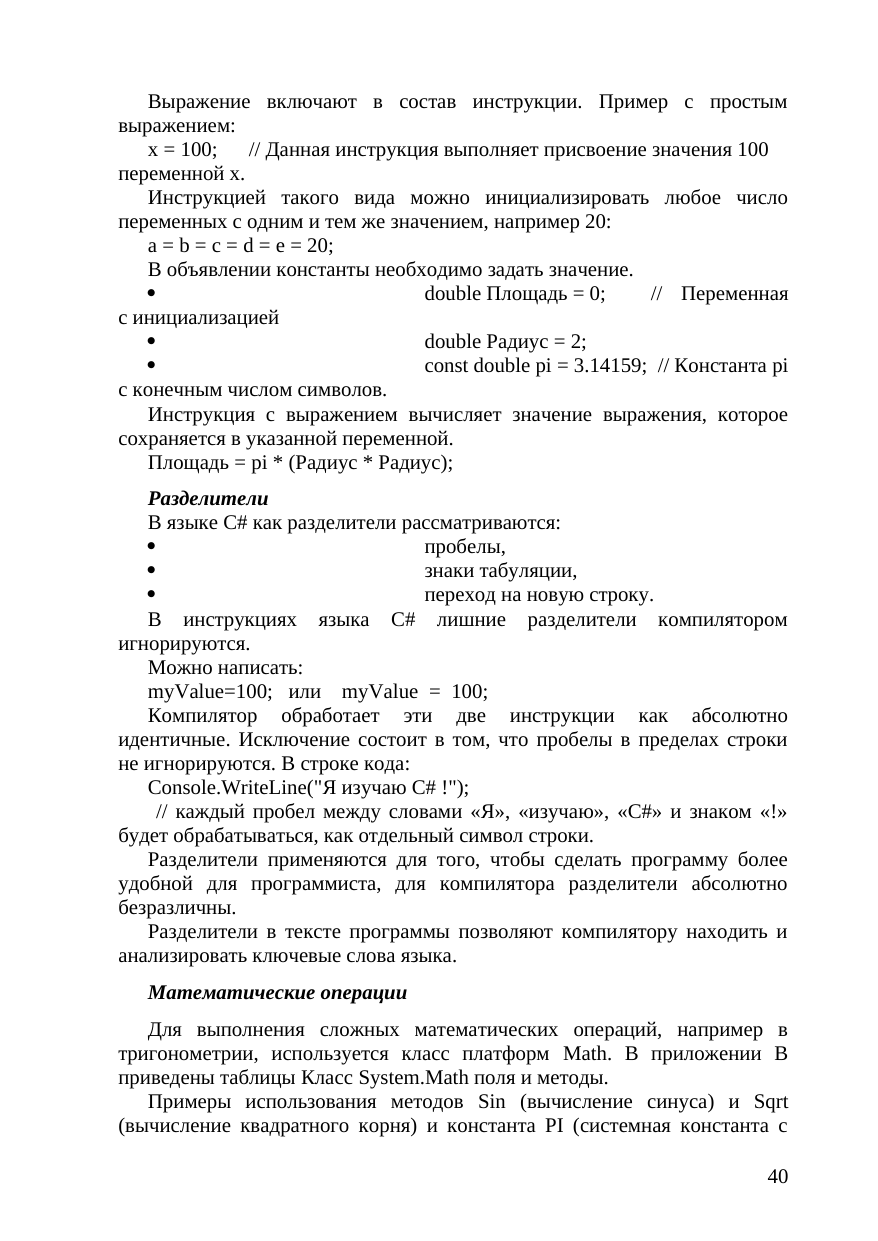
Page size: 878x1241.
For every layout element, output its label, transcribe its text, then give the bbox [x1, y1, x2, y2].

text Console.WriteLine("Я изучаю C# !"); [118, 775, 788, 799]
text Компилятор обработает эти две инструкции как абсолютно идентичные. Исключение состоит в том, что пробелы в пределах строки не игнорируются. В строке кода: [118, 703, 788, 775]
text Площадь = pi * (Радиус * Радиус); [118, 449, 788, 474]
text myValue=100; или myValue = 100; [118, 679, 788, 703]
text Разделители в тексте программы позволяют компилятору находить и анализировать ключевые слова языка. [118, 919, 788, 967]
text Можно написать: [118, 654, 788, 679]
text х = 100; // Данная инструкция выполняет присвоение значения 100 переменной х. [118, 137, 788, 185]
text В объявлении константы необходимо задать значение. [118, 257, 788, 281]
list переход на новую строку. [118, 582, 788, 606]
list double Радиус = 2; [118, 329, 788, 353]
text a = b = c = d = e = 20; [118, 233, 788, 257]
list знаки табуляции, [118, 558, 788, 582]
list double Площадь = 0; // Переменная с инициализацией [118, 281, 788, 329]
text Выражение включают в состав инструкции. Пример с простым выражением: [118, 89, 788, 137]
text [118, 1089, 788, 1137]
text Для выполнения сложных математических операций, например в тригонометрии, используется класс платформ Math. В приложении В приведены таблицы Класс System.Math поля и методы. [118, 1016, 788, 1089]
text Инструкцией такого вида можно инициализировать любое число переменных с одним и тем же значением, например 20: [118, 185, 788, 233]
text Инструкция с выражением вычисляет значение выражения, которое сохраняется в указанной переменной. [118, 401, 788, 449]
list const double pi = 3.14159; // Константа pi с конечным числом символов. [118, 353, 788, 401]
text Разделители применяются для того, чтобы сделать программу более удобной для программиста, для компилятора разделители абсолютно безразличны. [118, 847, 788, 919]
text В инструкциях языка С# лишние разделители компилятором игнорируются. [118, 606, 788, 654]
text // каждый пробел между словами «Я», «изучаю», «C#» и знаком «!» будет обрабатываться, как отдельный символ строки. [118, 799, 788, 847]
text В языке С# как разделители рассматриваются: [118, 510, 788, 534]
text Разделители [118, 486, 788, 510]
list пробелы, [118, 534, 788, 558]
text Математические операции [118, 980, 788, 1004]
